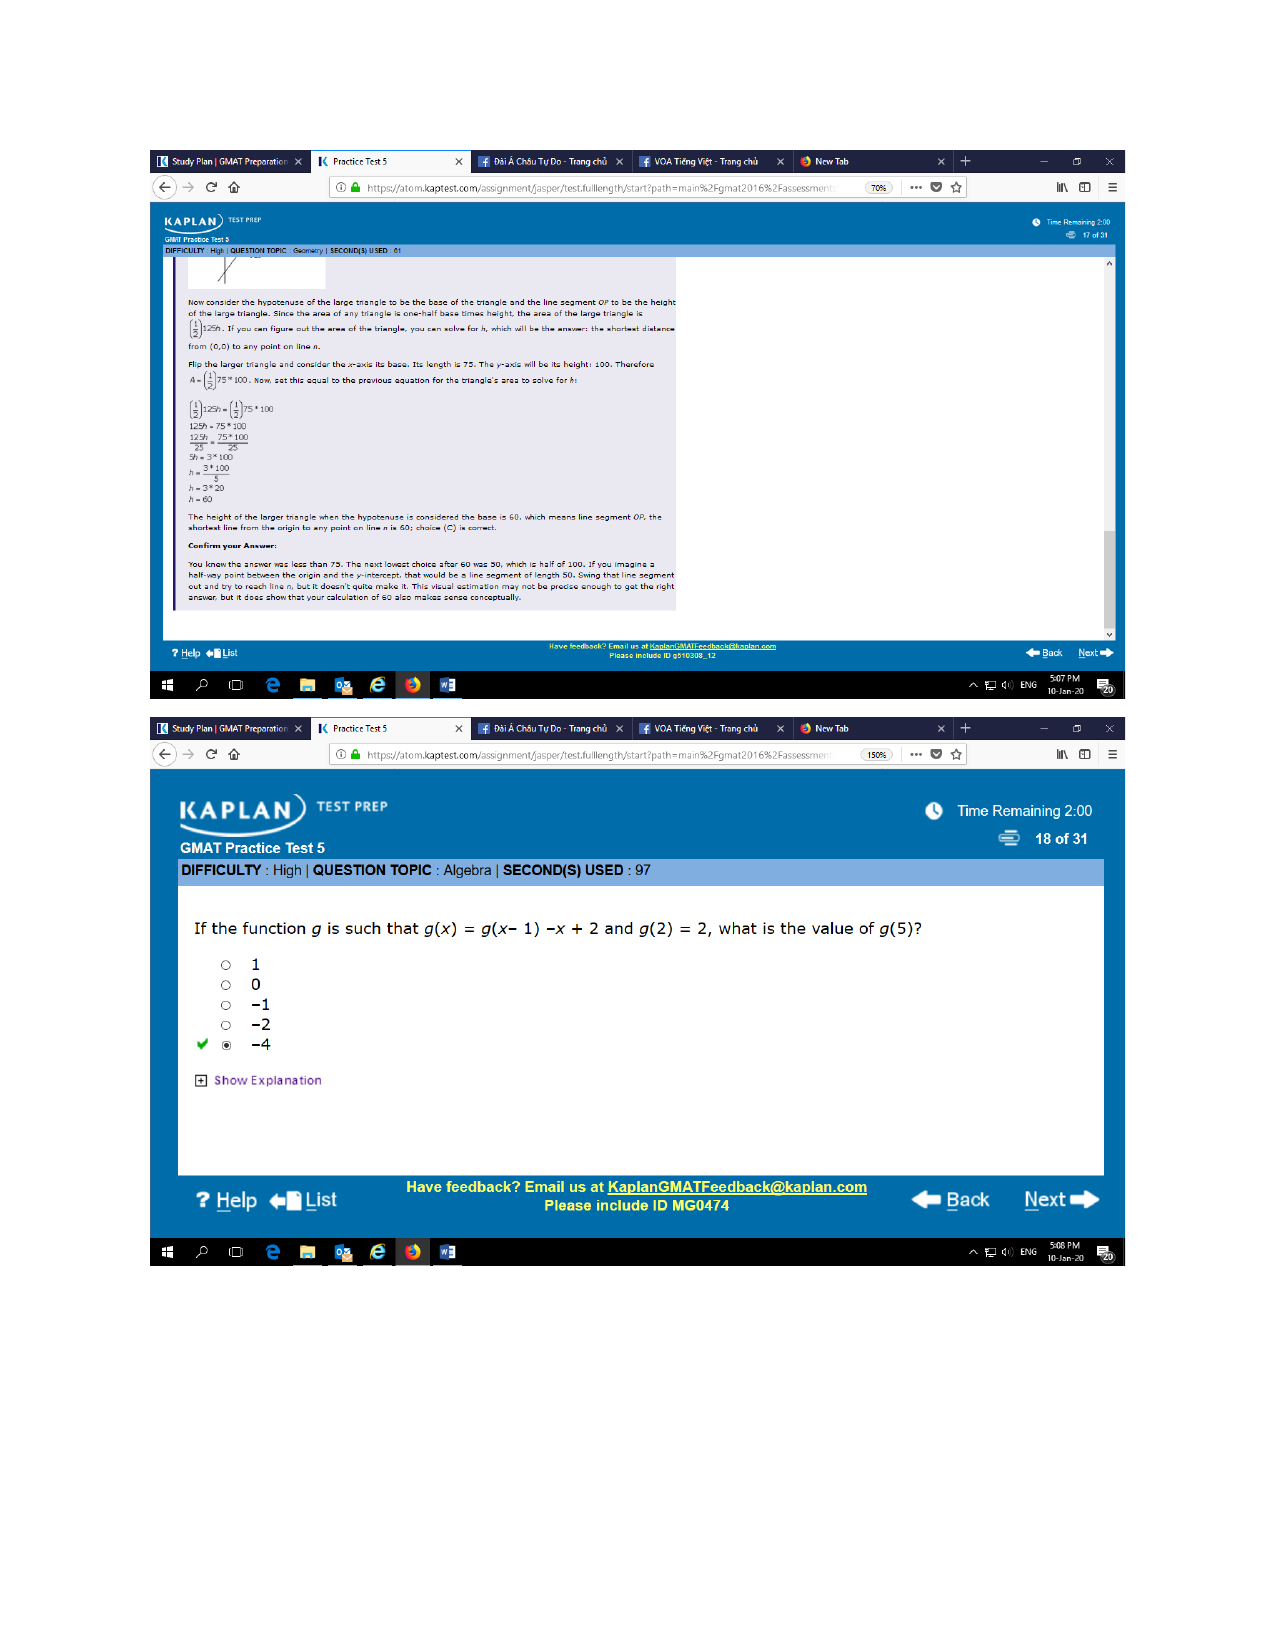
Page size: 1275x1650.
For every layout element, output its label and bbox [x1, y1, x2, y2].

picture [150, 150, 1125, 699]
picture [150, 717, 1125, 1266]
